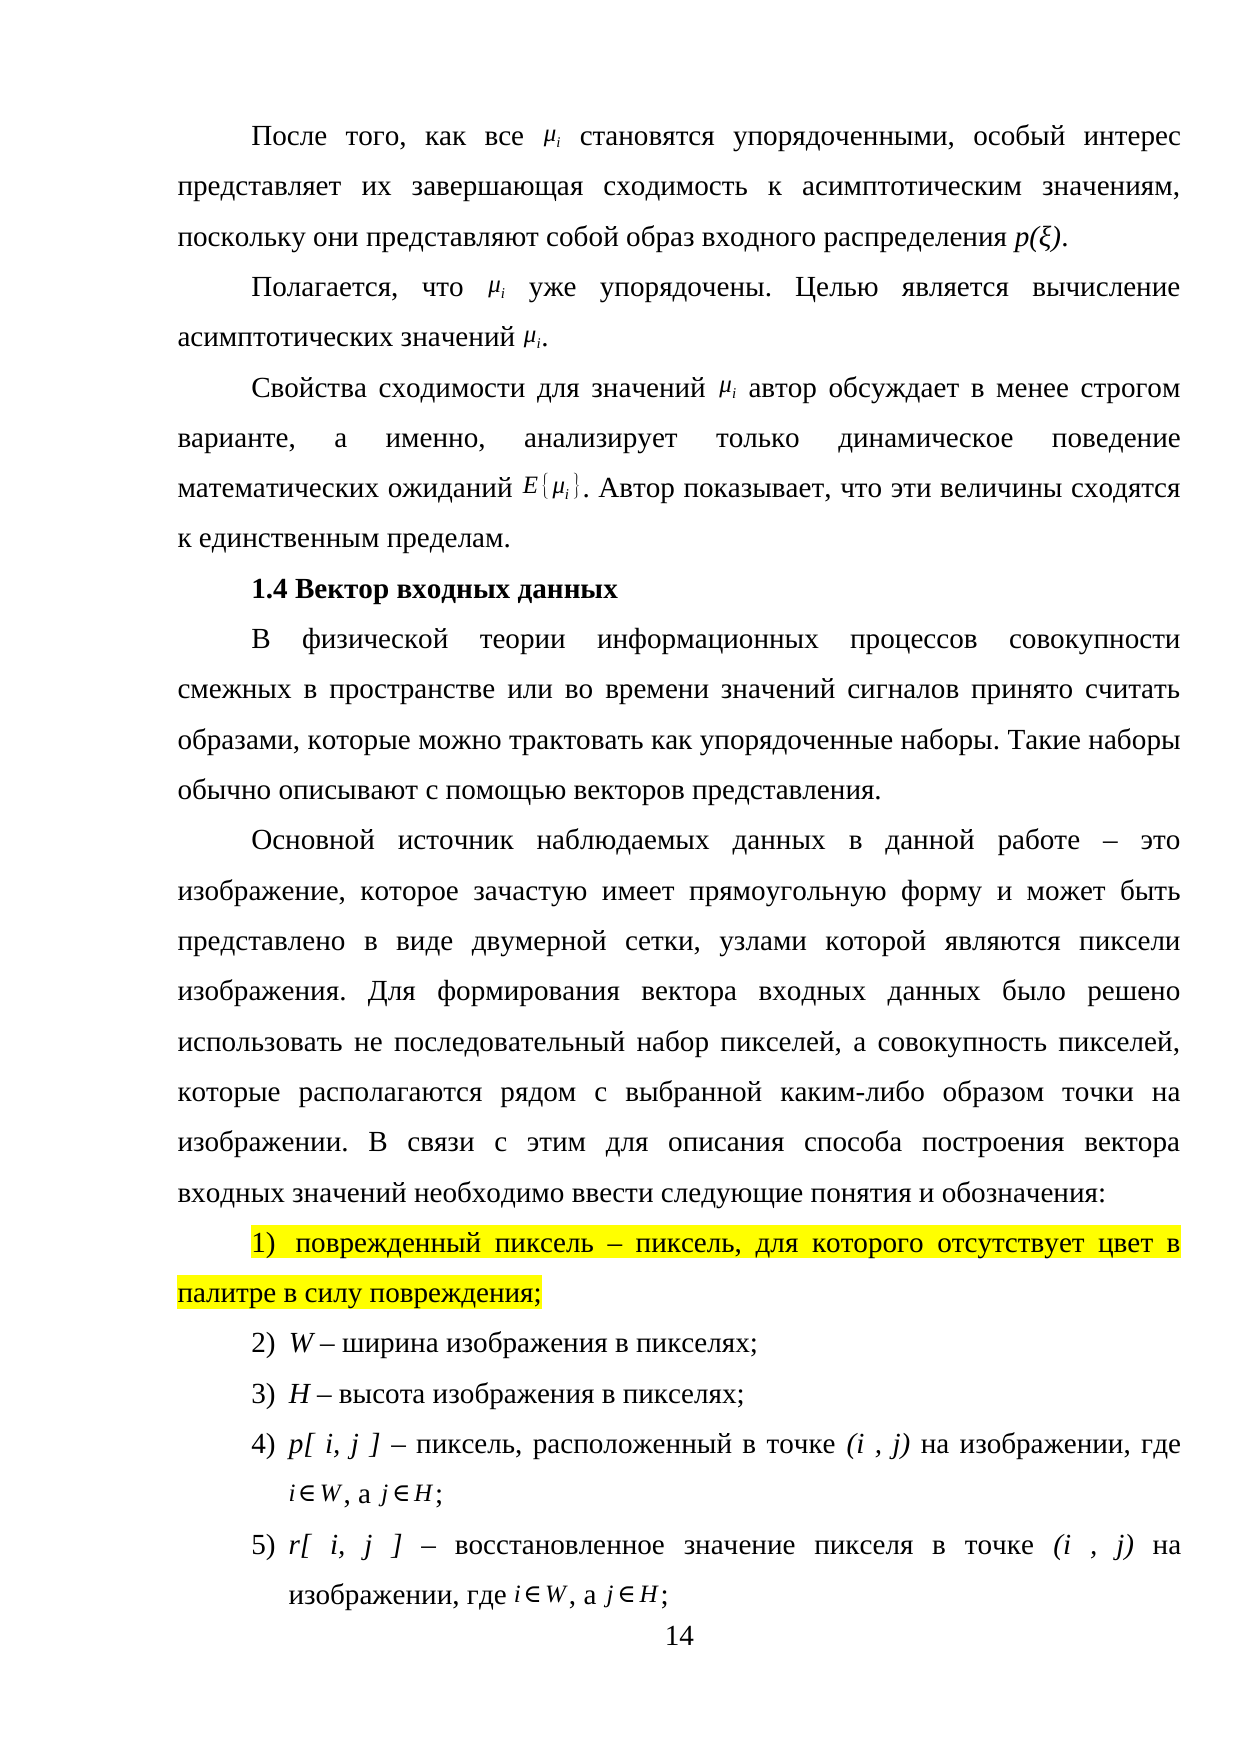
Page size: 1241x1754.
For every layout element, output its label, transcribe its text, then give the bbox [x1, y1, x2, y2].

text 1.4 Вектор входных данных [177, 571, 1181, 604]
list H – высота изображения в пикселях; [251, 1376, 1181, 1409]
text После того, как все становятся упорядоченными, особый интерес представляет их завершающая сходимость к асимптотическим значениям, поскольку они представляют собой образ входного распределения p(ξ). [177, 118, 1181, 252]
list поврежденный пиксель – пиксель, для которого отсутствует цвет в палитре в силу повреждения; [177, 1225, 1181, 1309]
text В физической теории информационных процессов совокупности смежных в пространстве или во времени значений сигналов принято считать образами, которые можно трактовать как упорядоченные наборы. Такие наборы обычно описывают с помощью векторов представления. [177, 621, 1181, 806]
text Свойства сходимости для значений автор обсуждает в менее строгом варианте, а именно, анализирует только динамическое поведение математических ожиданий . Автор показывает, что эти величины сходятся к единственным пределам. [177, 370, 1181, 554]
list p[ i, j ] – пиксель, расположенный в точке (i , j) на изображении, где , а ; [251, 1426, 1181, 1510]
text Полагается, что уже упорядочены. Целью является вычисление асимптотических значений . [177, 269, 1181, 353]
list r[ i, j ] – восстановленное значение пикселя в точке (i , j) на изображении, где , а ; [251, 1527, 1181, 1611]
text Основной источник наблюдаемых данных в данной работе – это изображение, которое зачастую имеет прямоугольную форму и может быть представлено в виде двумерной сетки, узлами которой являются пиксели изображения. Для формирования вектора входных данных было решено использовать не последовательный набор пикселей, а совокупность пикселей, которые располагаются рядом с выбранной каким-либо образом точки на изображении. В связи с этим для описания способа построения вектора входных значений необходимо ввести следующие понятия и обозначения: [177, 822, 1181, 1208]
list W – ширина изображения в пикселях; [251, 1326, 1181, 1359]
